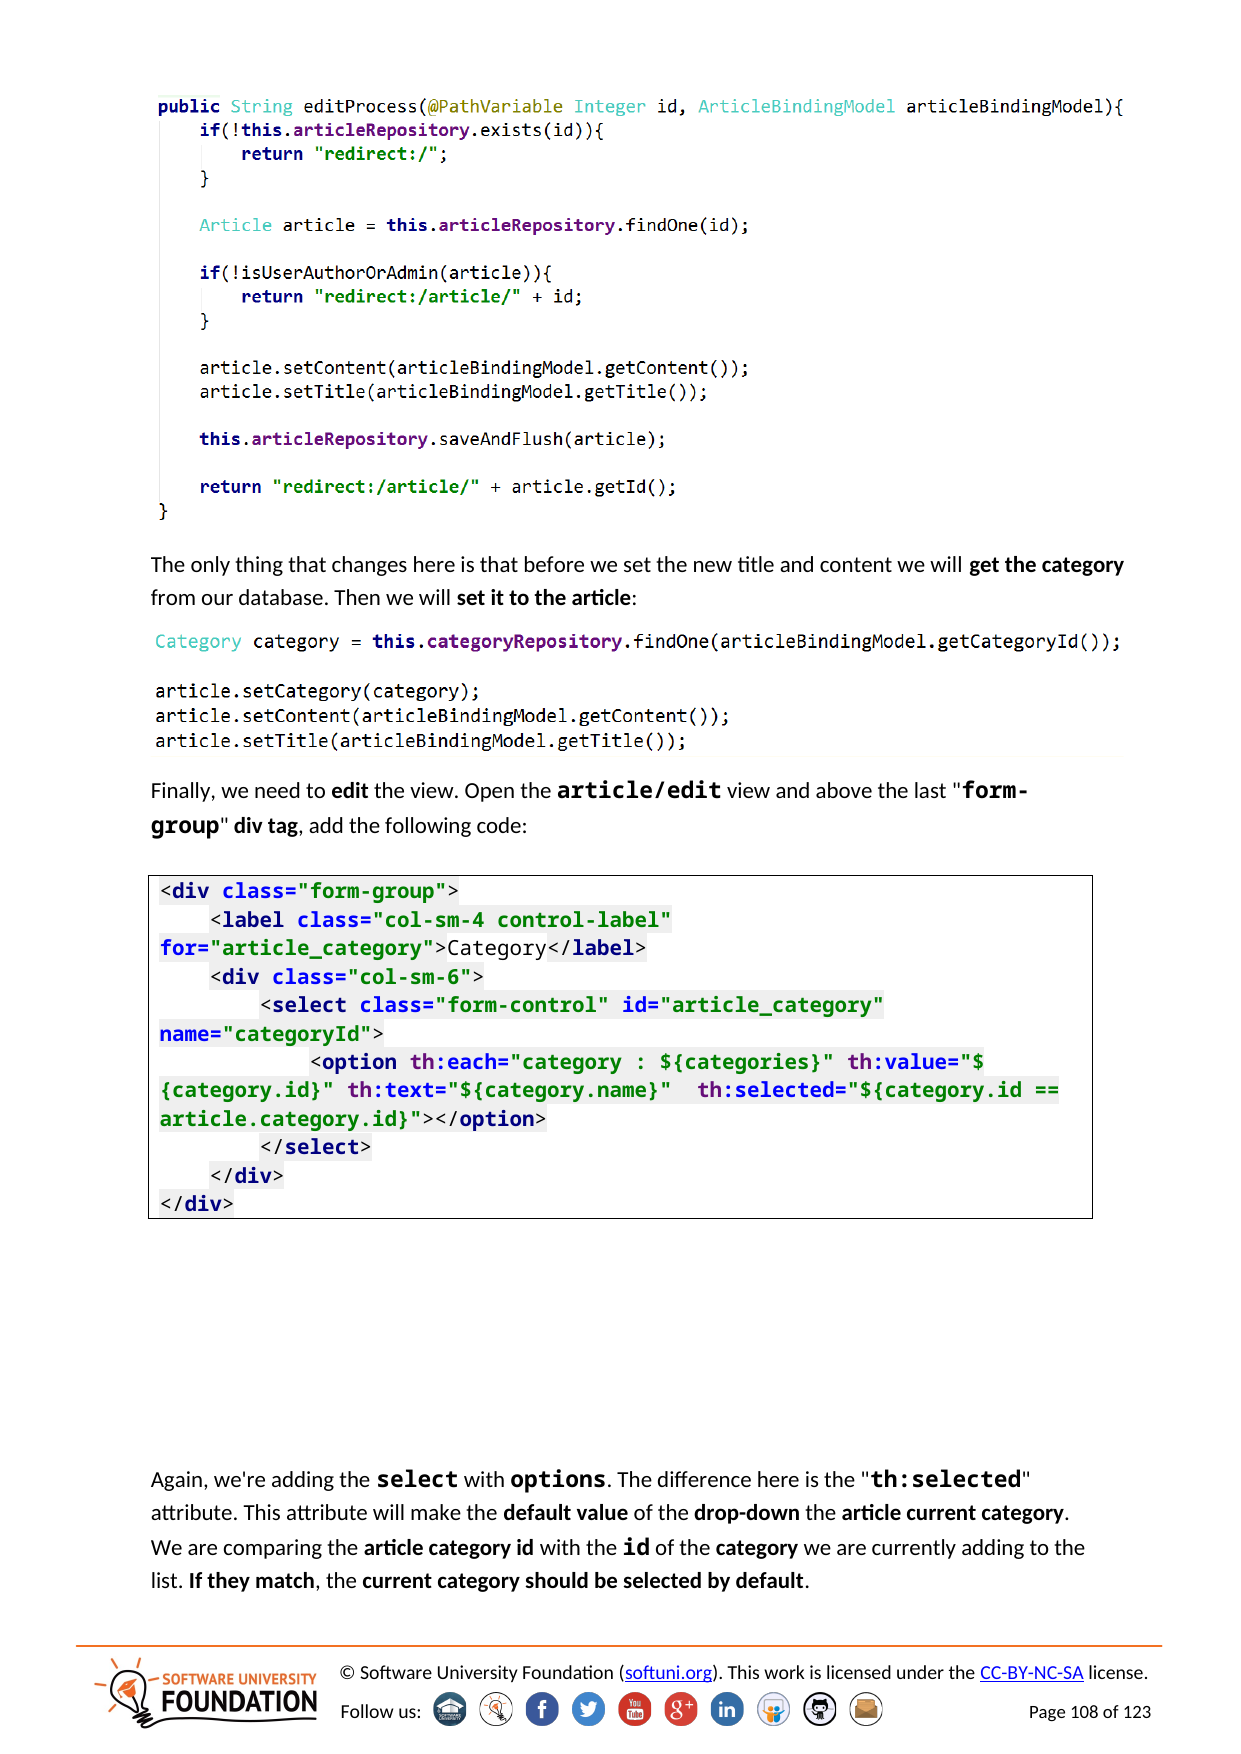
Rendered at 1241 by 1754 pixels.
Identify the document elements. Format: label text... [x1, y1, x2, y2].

picture [525, 1692, 559, 1726]
text Finally, we need to edit the view. Open the article/edit view and above the last "form-group" div tag, add the following code: [151, 773, 1095, 841]
picture [479, 1692, 513, 1726]
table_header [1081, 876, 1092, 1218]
picture [664, 1692, 698, 1726]
picture [849, 1692, 883, 1726]
picture [572, 1692, 605, 1726]
picture [757, 1692, 790, 1726]
picture [710, 1692, 744, 1726]
picture [433, 1692, 467, 1726]
text Again, we're adding the select with options. The difference here is the "th:selected" attribute. This attribute will make the default value of the drop-down the article current category. We are comparing the article category id with the id of the category we are currently adding to the list. If they match, the current category should be selected by default. [151, 1463, 1095, 1594]
picture [150, 95, 1127, 534]
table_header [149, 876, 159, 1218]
picture [93, 1656, 317, 1729]
text The only thing that changes here is that before we set the new title and content we will get the category from our database. Then we will set it to the article: [151, 550, 1163, 611]
picture [150, 627, 1124, 757]
picture [618, 1692, 652, 1726]
picture [803, 1692, 837, 1726]
